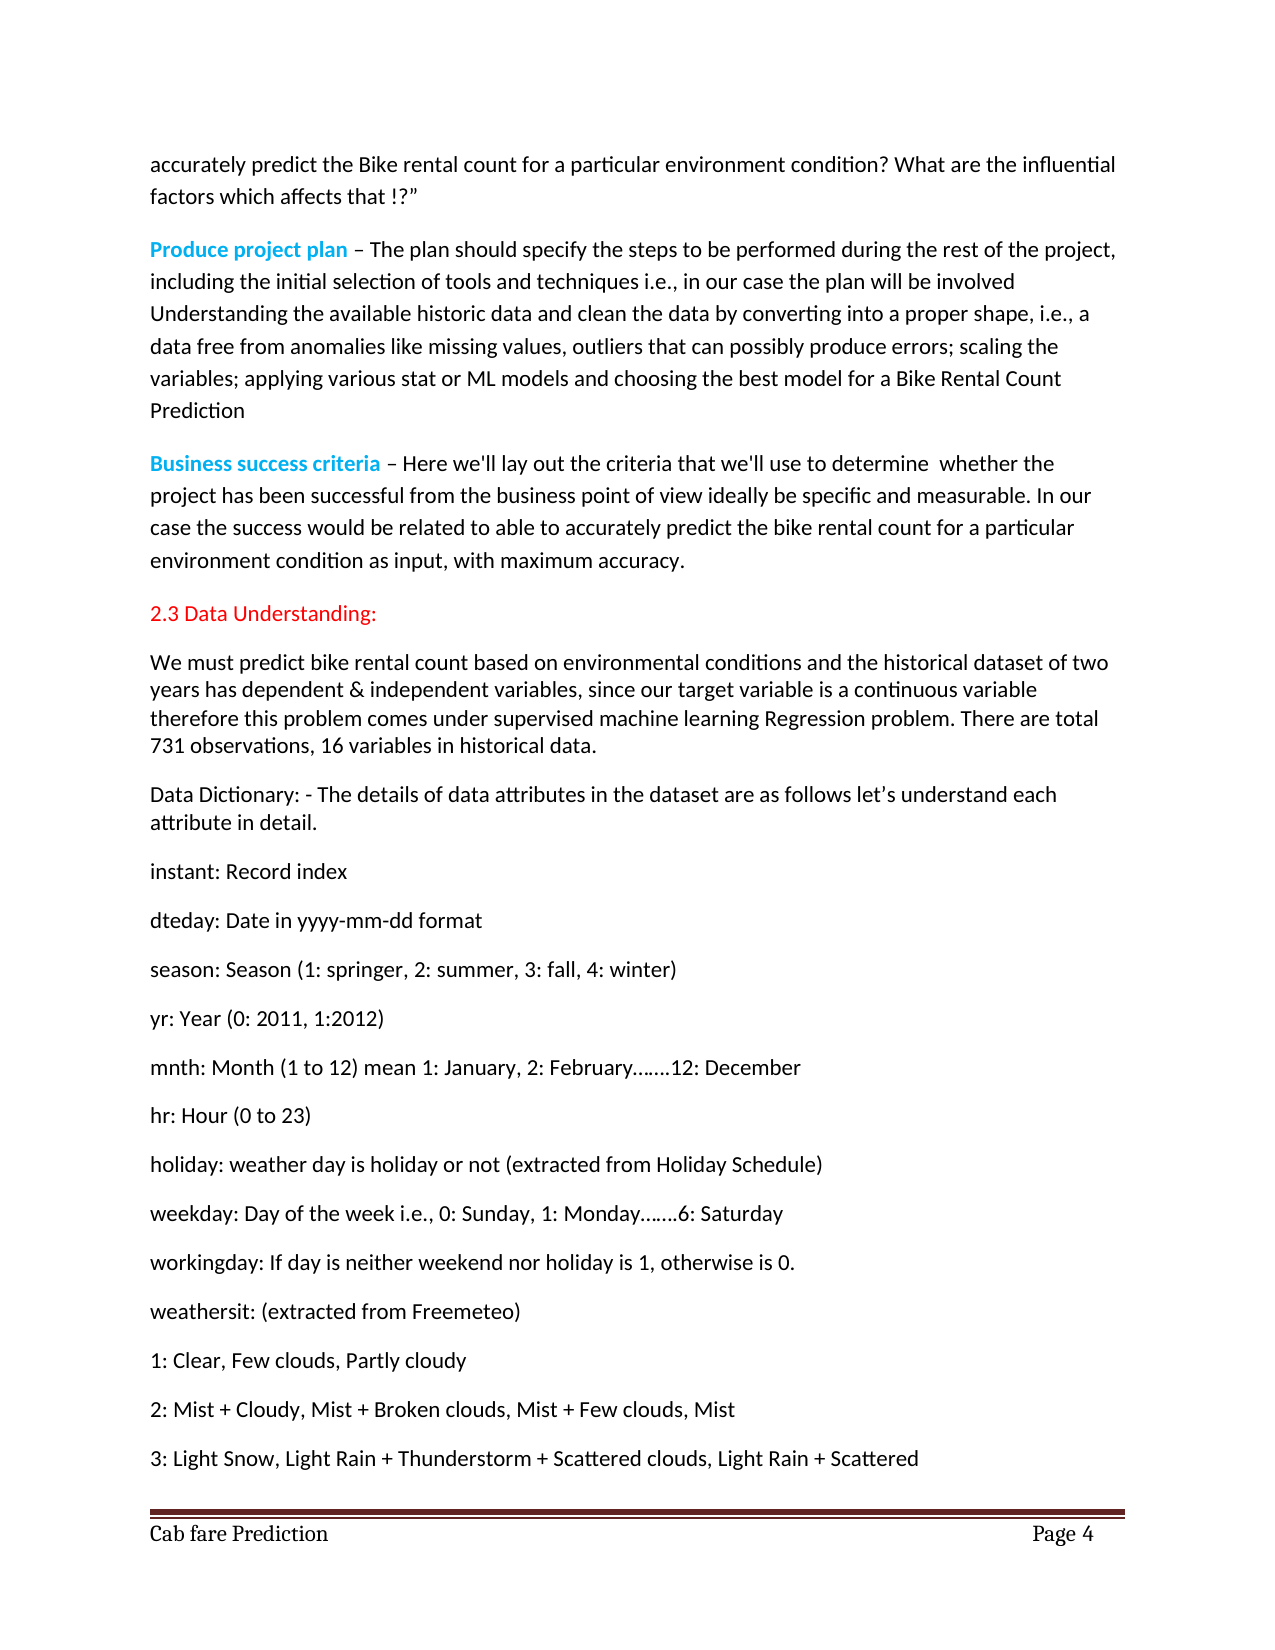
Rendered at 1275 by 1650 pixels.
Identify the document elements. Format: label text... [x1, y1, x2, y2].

text 1: Clear, Few clouds, Partly cloudy [150, 1346, 1125, 1374]
text weathersit: (extracted from Freemeteo) [150, 1297, 1125, 1325]
text hr: Hour (0 to 23) [150, 1102, 1125, 1130]
text Business success criteria – Here we'll lay out the criteria that we'll use to determine whether the project has been successful from the business point of view ideally be specific and measurable. In our case the success would be related to able to accurately predict the bike rental count for a particular environment condition as input, with maximum accuracy. [150, 449, 1125, 574]
text weekday: Day of the week i.e., 0: Sunday, 1: Monday…….6: Saturday [150, 1199, 1125, 1227]
text holiday: weather day is holiday or not (extracted from Holiday Schedule) [150, 1151, 1125, 1178]
text yr: Year (0: 2011, 1:2012) [150, 1004, 1125, 1032]
text 3: Light Snow, Light Rain + Thunderstorm + Scattered clouds, Light Rain + Scattered [150, 1444, 1125, 1472]
text instant: Record index [150, 857, 1125, 885]
text We must predict bike rental count based on environmental conditions and the historical dataset of two years has dependent & independent variables, since our target variable is a continuous variable therefore this problem comes under supervised machine learning Regression problem. There are total 731 observations, 16 variables in historical data. [150, 648, 1125, 760]
text dteday: Date in yyyy-mm-dd format [150, 906, 1125, 934]
text mnth: Month (1 to 12) mean 1: January, 2: February…….12: December [150, 1053, 1125, 1081]
text Data Dictionary: - The details of data attributes in the dataset are as follows let’s understand each attribute in detail. [150, 781, 1125, 837]
text 2: Mist + Cloudy, Mist + Broken clouds, Mist + Few clouds, Mist [150, 1395, 1125, 1423]
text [150, 150, 1125, 210]
text 2.3 Data Understanding: [150, 599, 1125, 627]
text season: Season (1: springer, 2: summer, 3: fall, 4: winter) [150, 955, 1125, 983]
text Produce project plan – The plan should specify the steps to be performed during the rest of the project, including the initial selection of tools and techniques i.e., in our case the plan will be involved Understanding the available historic data and clean the data by converting into a proper shape, i.e., a data free from anomalies like missing values, outliers that can possibly produce errors; scaling the variables; applying various stat or ML models and choosing the best model for a Bike Rental Count Prediction [150, 235, 1125, 424]
text workingday: If day is neither weekend nor holiday is 1, otherwise is 0. [150, 1248, 1125, 1276]
